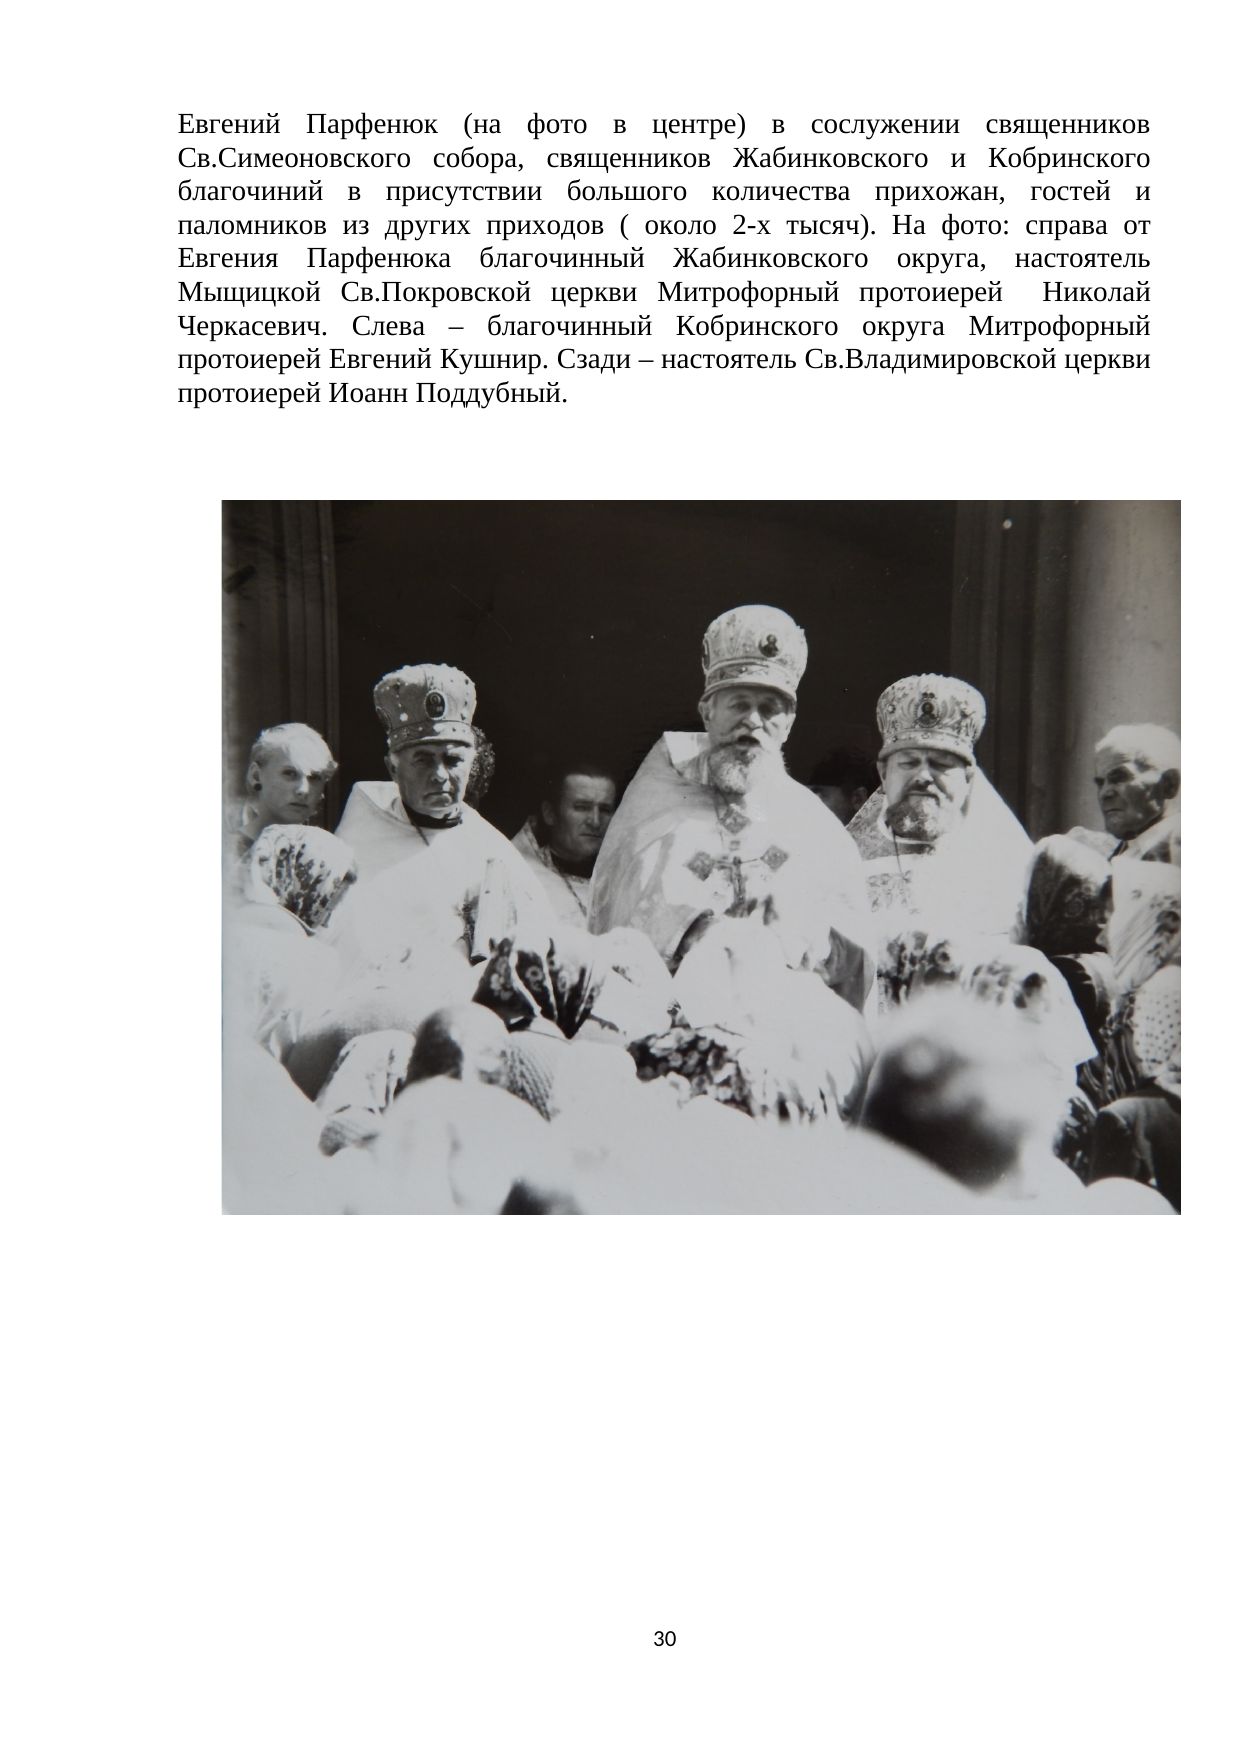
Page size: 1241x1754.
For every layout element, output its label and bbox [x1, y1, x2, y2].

text [177, 106, 1152, 408]
picture [221, 500, 1181, 1215]
